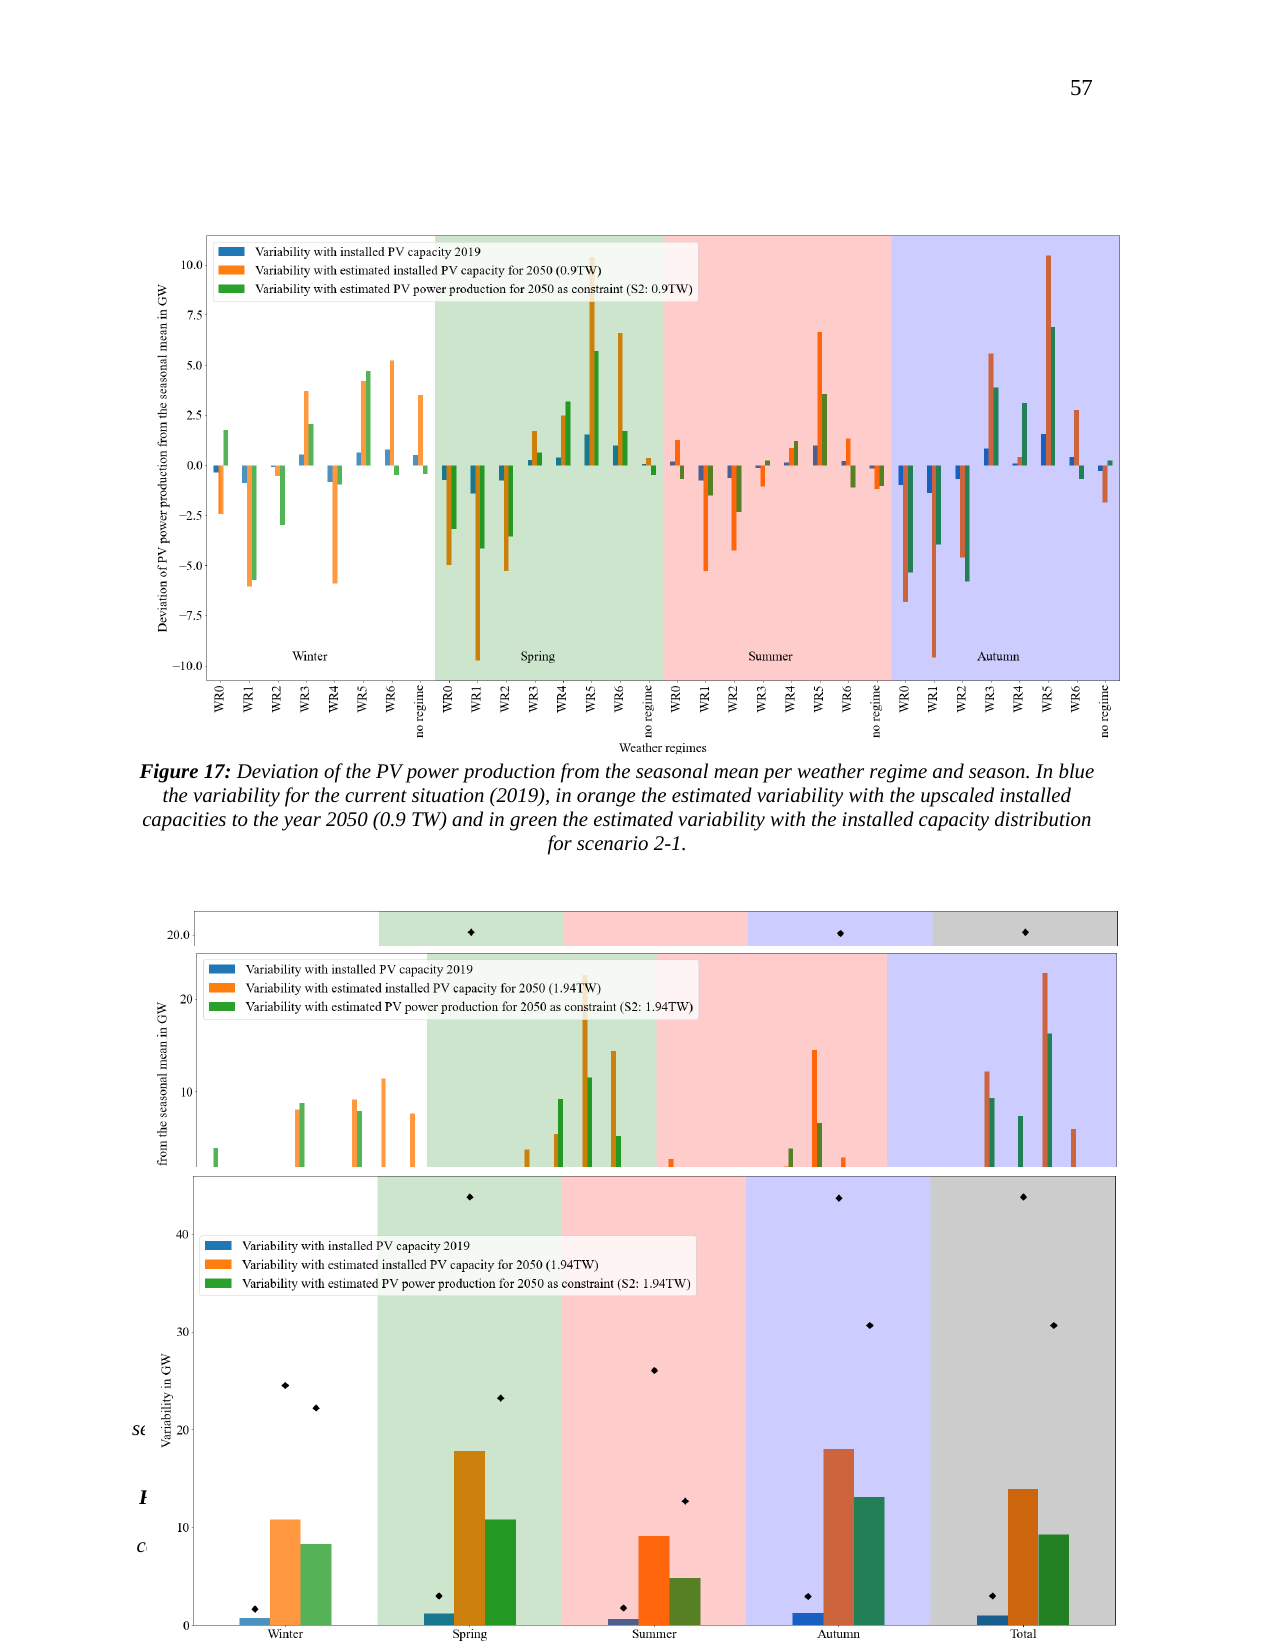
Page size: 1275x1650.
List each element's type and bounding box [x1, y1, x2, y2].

picture [145, 904, 1128, 1650]
picture [146, 227, 1128, 754]
